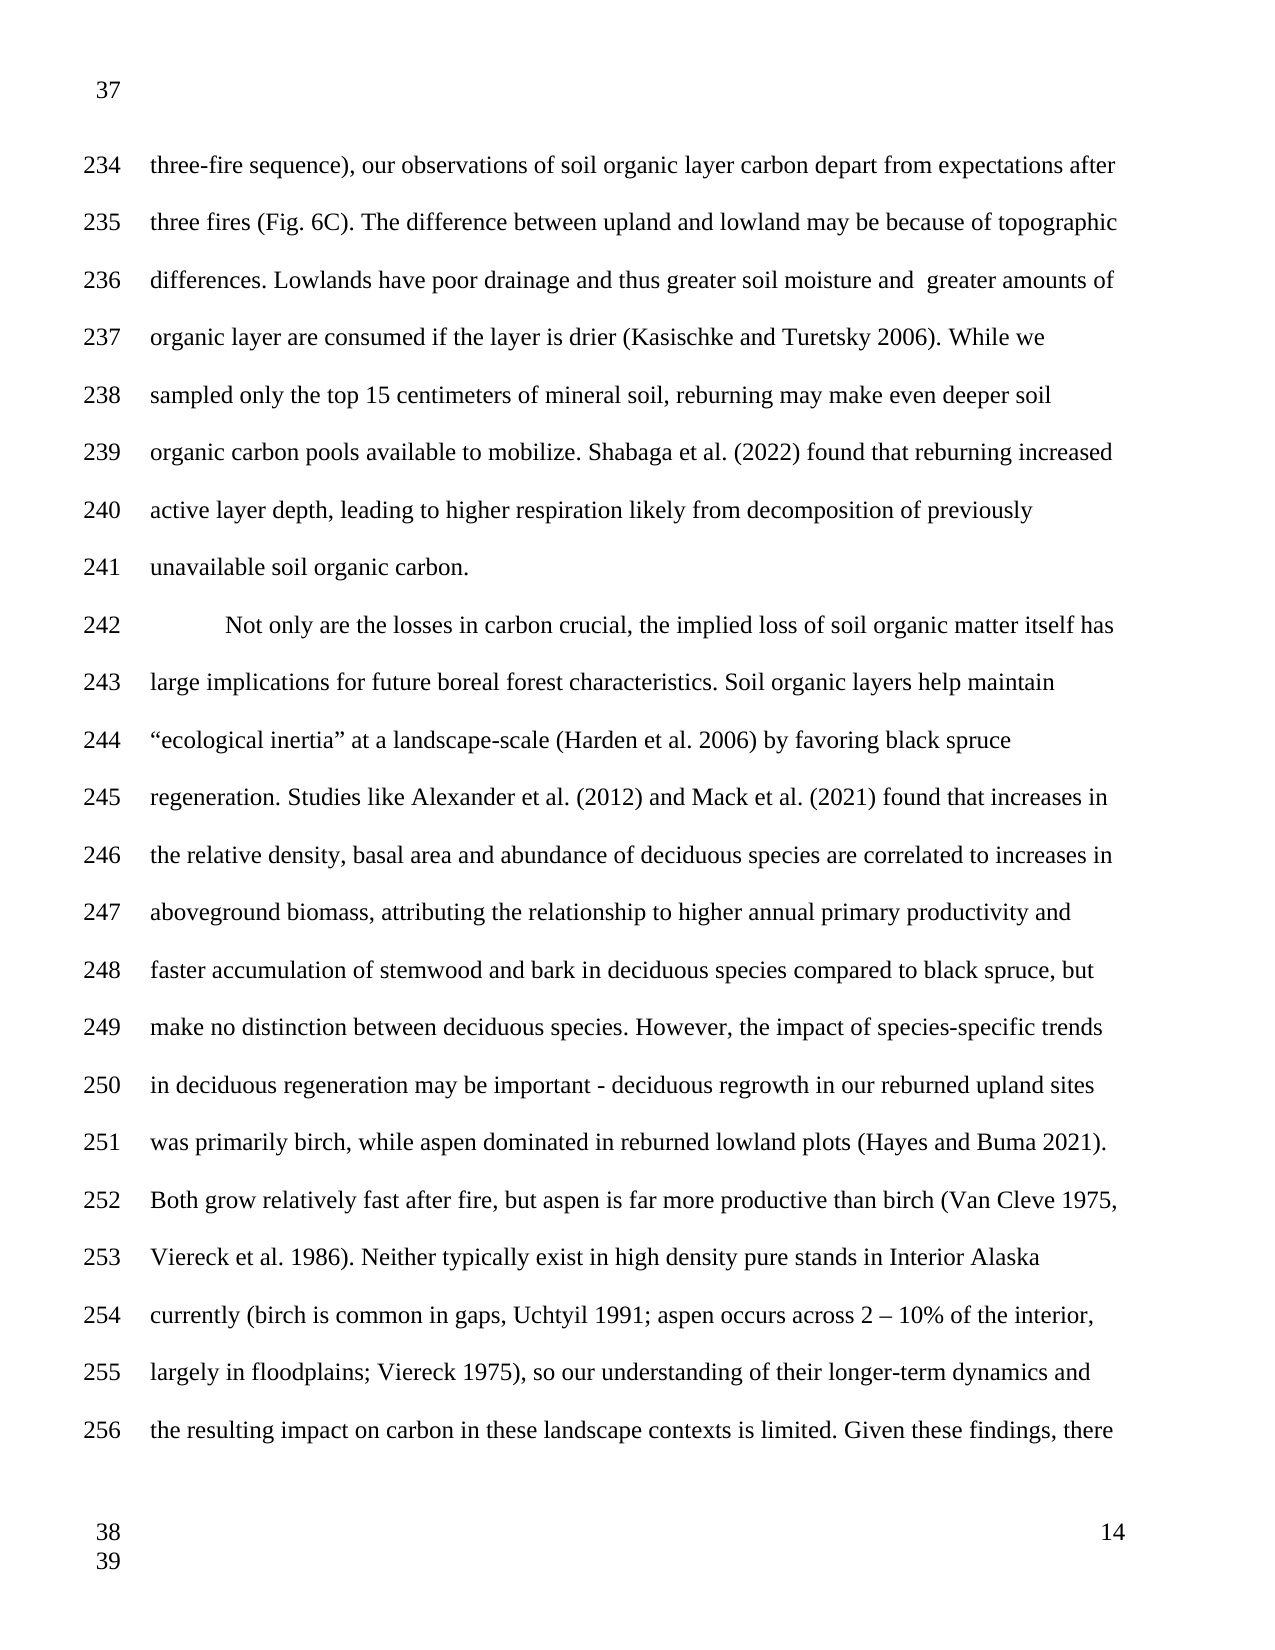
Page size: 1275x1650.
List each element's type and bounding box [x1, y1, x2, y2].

text [150, 610, 1125, 1444]
text [150, 150, 1125, 581]
